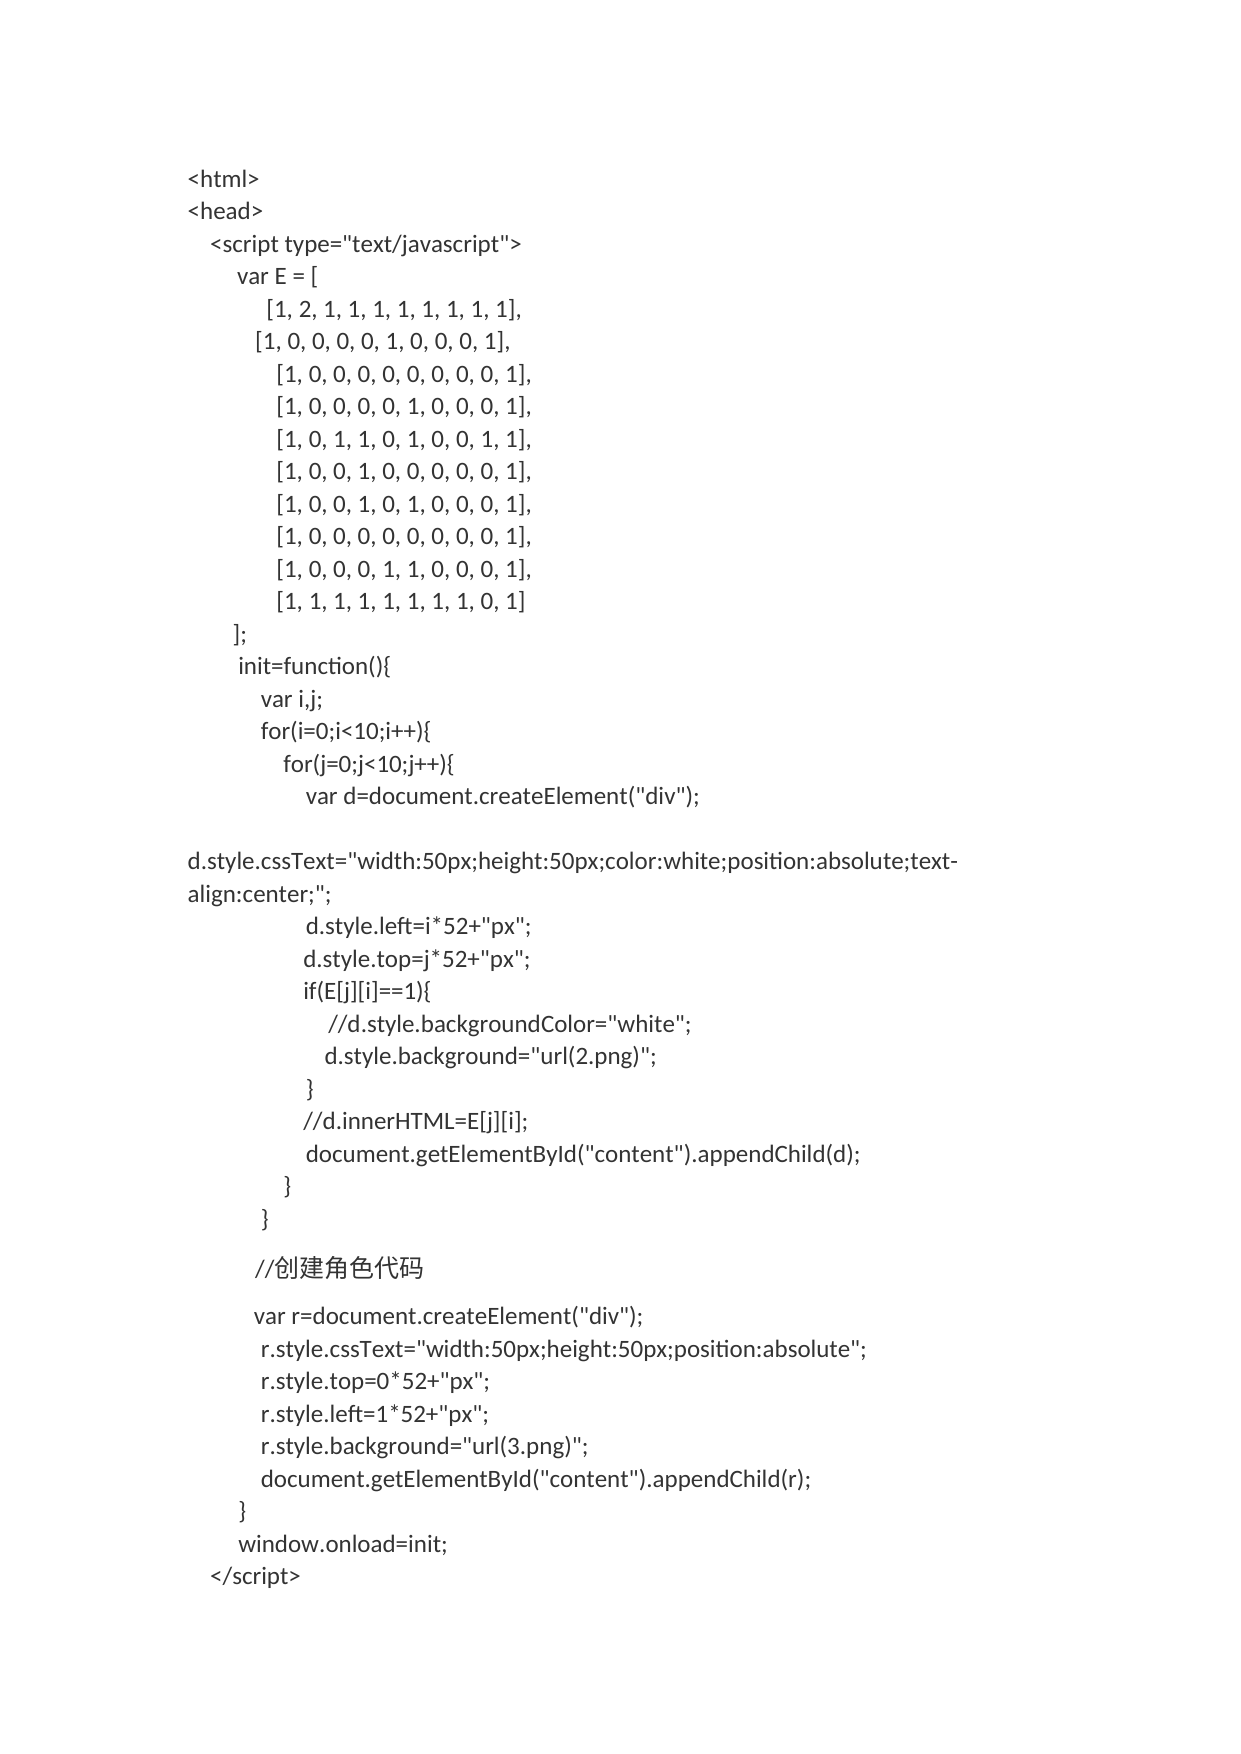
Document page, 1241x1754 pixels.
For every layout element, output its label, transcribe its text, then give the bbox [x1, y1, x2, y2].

text [1, 0, 1, 1, 0, 1, 0, 0, 1, 1], [187, 422, 1053, 454]
text document.getElementById("content").appendChild(r); [187, 1462, 1053, 1494]
text ]; [187, 617, 1053, 649]
text [1, 0, 0, 0, 0, 0, 0, 0, 0, 1], [187, 357, 1053, 389]
text if(E[j][i]==1){ [187, 974, 1053, 1007]
text <head> [187, 194, 1053, 227]
text var d=document.createElement("div"); [187, 779, 1053, 812]
text [1, 0, 0, 1, 0, 0, 0, 0, 0, 1], [187, 454, 1053, 487]
text document.getElementById("content").appendChild(d); [187, 1137, 1053, 1169]
text r.style.cssText="width:50px;height:50px;position:absolute"; [187, 1332, 1053, 1364]
text [1, 0, 0, 0, 1, 1, 0, 0, 0, 1], [187, 552, 1053, 584]
text d.style.cssText="width:50px;height:50px;color:white;position:absolute;text-align:center;"; [187, 812, 1053, 909]
text var r=document.createElement("div"); [187, 1299, 1053, 1332]
text } [187, 1072, 1053, 1104]
text <script type="text/javascript"> [187, 227, 1053, 259]
text } [187, 1494, 1053, 1527]
text d.style.background="url(2.png)"; [187, 1039, 1053, 1072]
text window.onload=init; [187, 1527, 1053, 1559]
text [1, 0, 0, 0, 0, 0, 0, 0, 0, 1], [187, 519, 1053, 552]
text r.style.top=0*52+"px"; [187, 1364, 1053, 1397]
text var E = [ [187, 259, 1053, 292]
text [1, 1, 1, 1, 1, 1, 1, 1, 0, 1] [187, 584, 1053, 617]
text //d.innerHTML=E[j][i]; [187, 1104, 1053, 1137]
text [1, 0, 0, 1, 0, 1, 0, 0, 0, 1], [187, 487, 1053, 519]
text [1, 2, 1, 1, 1, 1, 1, 1, 1, 1], [187, 292, 1053, 324]
text } [187, 1169, 1053, 1202]
text for(i=0;i<10;i++){ [187, 714, 1053, 747]
text //创建角色代码 [187, 1234, 1053, 1299]
text r.style.left=1*52+"px"; [187, 1397, 1053, 1429]
text [1, 0, 0, 0, 0, 1, 0, 0, 0, 1], [187, 324, 1053, 357]
text var i,j; [187, 682, 1053, 714]
text </script> [187, 1559, 1053, 1592]
text <html> [187, 162, 1053, 194]
text for(j=0;j<10;j++){ [187, 747, 1053, 779]
text d.style.left=i*52+"px"; [187, 909, 1053, 942]
text r.style.background="url(3.png)"; [187, 1429, 1053, 1462]
text d.style.top=j*52+"px"; [187, 942, 1053, 974]
text init=function(){ [187, 649, 1053, 682]
text [1, 0, 0, 0, 0, 1, 0, 0, 0, 1], [187, 389, 1053, 422]
text } [187, 1202, 1053, 1234]
text //d.style.backgroundColor="white"; [187, 1007, 1053, 1039]
